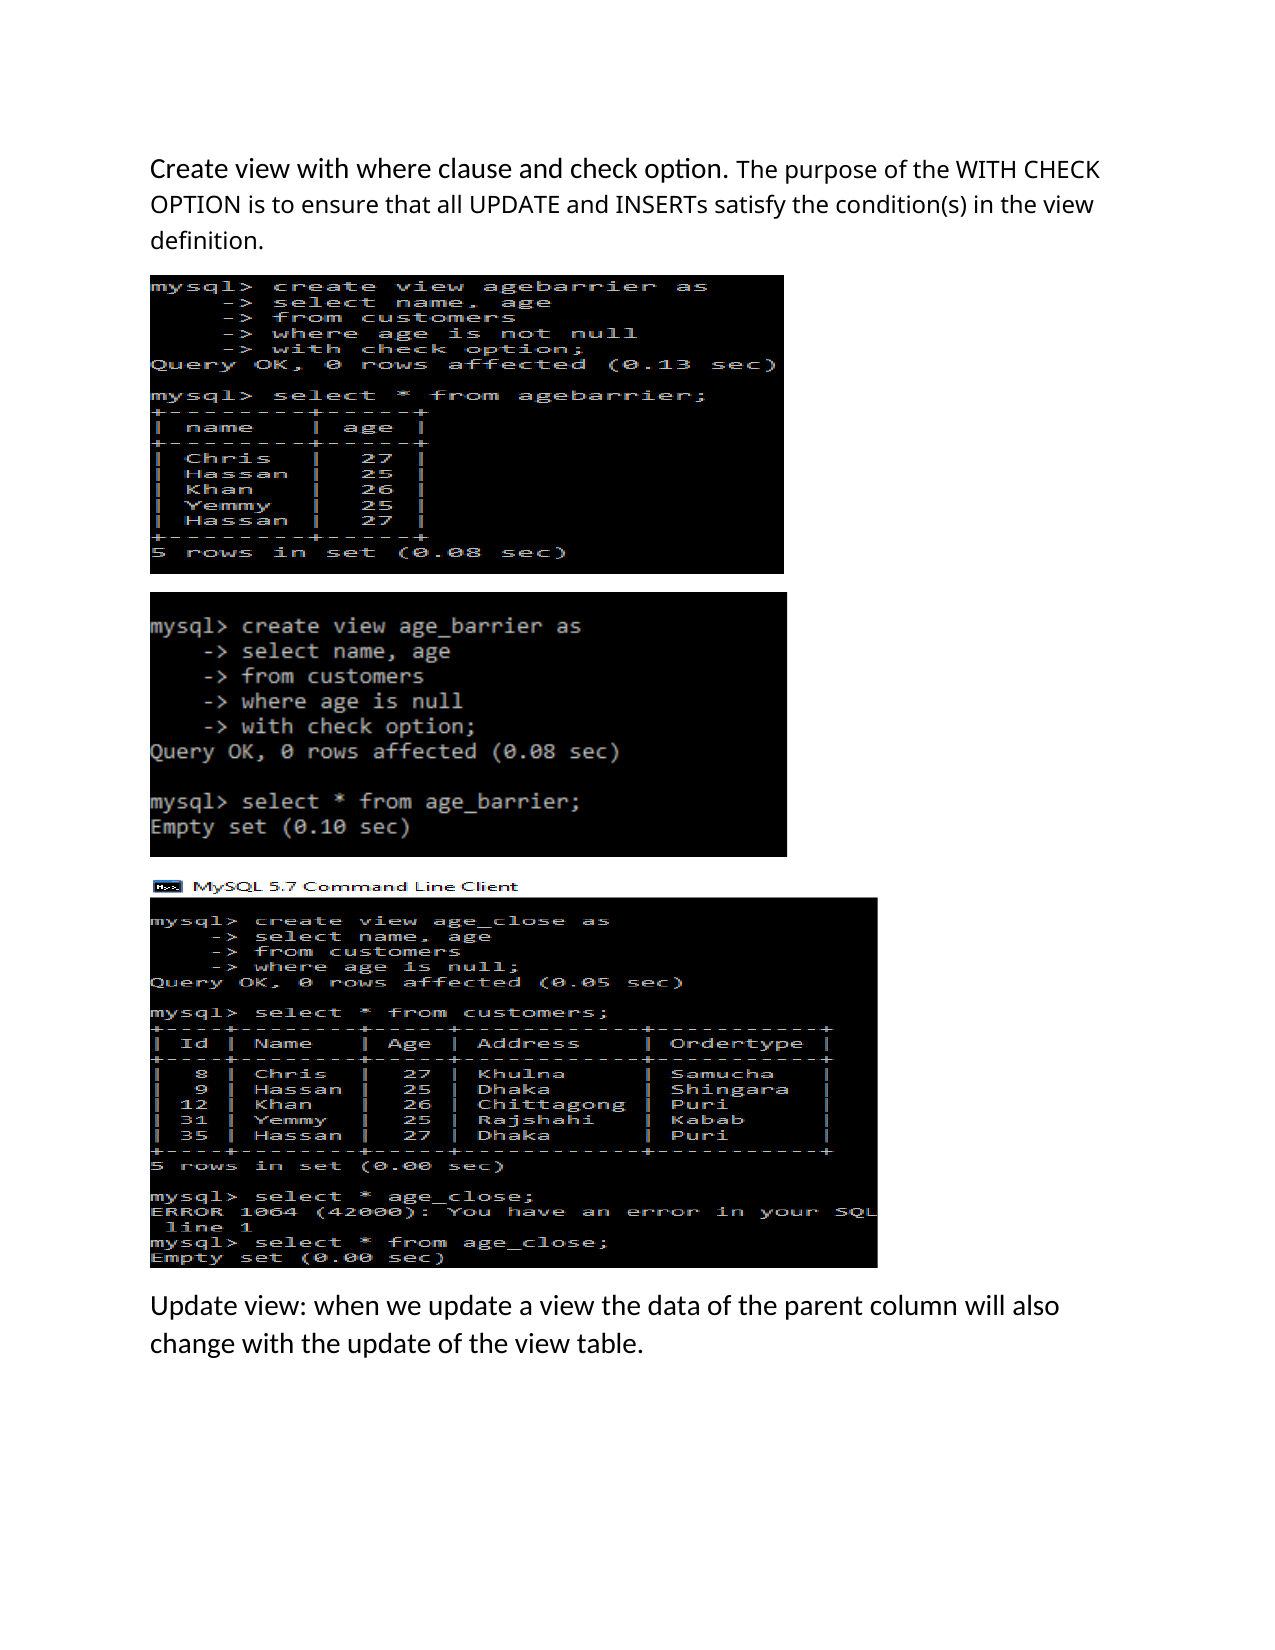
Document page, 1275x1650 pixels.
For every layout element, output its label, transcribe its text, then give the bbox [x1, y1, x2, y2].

picture [150, 875, 878, 1268]
picture [150, 275, 784, 574]
picture [150, 592, 788, 857]
text Update view: when we update a view the data of the parent column will also change with the update of the view table. [150, 1287, 1125, 1361]
text Create view with where clause and check option. The purpose of the WITH CHECK OPTION is to ensure that all UPDATE and INSERTs satisfy the condition(s) in the view definition. [150, 150, 1125, 256]
